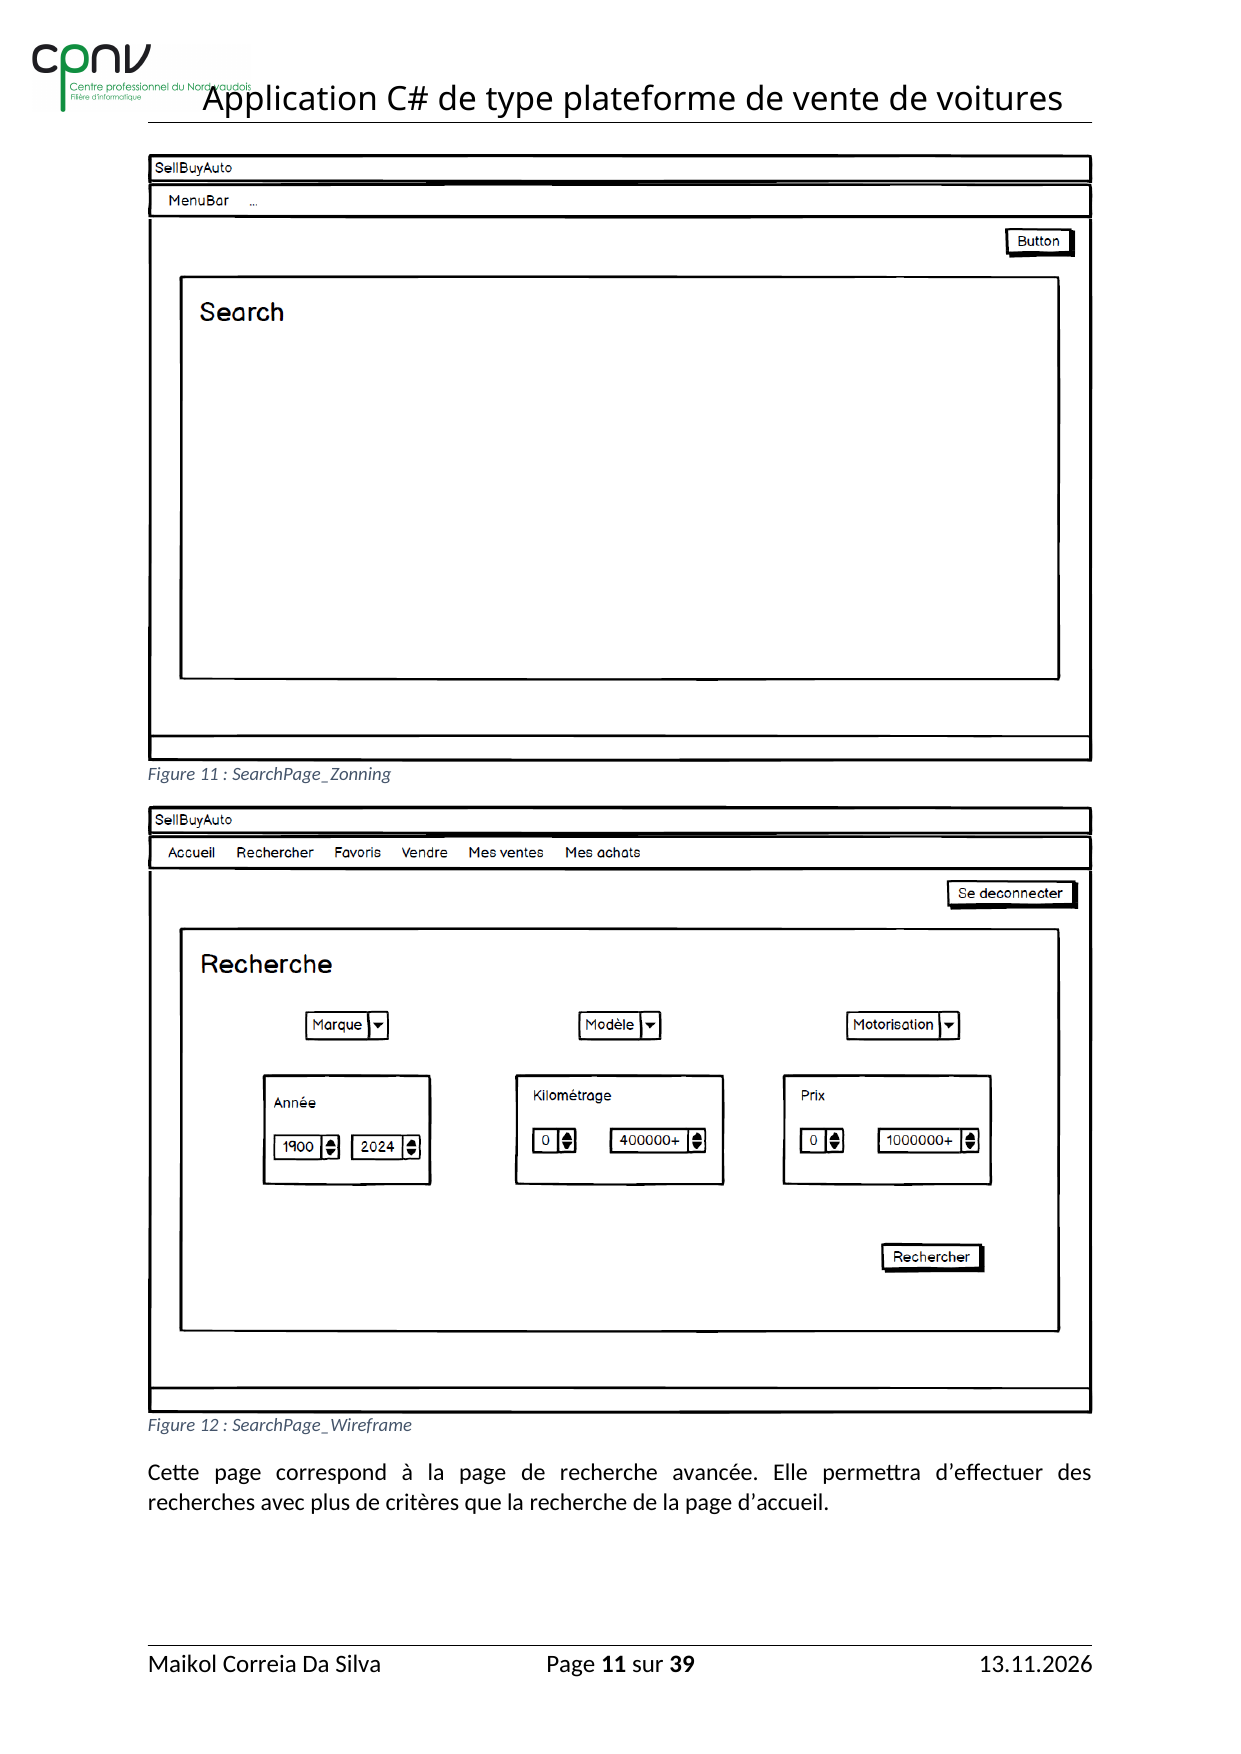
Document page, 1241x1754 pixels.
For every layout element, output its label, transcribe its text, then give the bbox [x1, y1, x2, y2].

picture [147, 805, 1093, 1414]
text Figure 11 : SearchPage_Zonning [148, 762, 1092, 785]
picture [229, 94, 239, 108]
text Cette page correspond à la page de recherche avancée. Elle permettra d’effectuer des recherches avec plus de critères que la recherche de la page d’accueil. [148, 1457, 1092, 1516]
picture [32, 44, 251, 112]
picture [147, 154, 1093, 762]
text Figure 12 : SearchPage_Wireframe [148, 1414, 1092, 1437]
